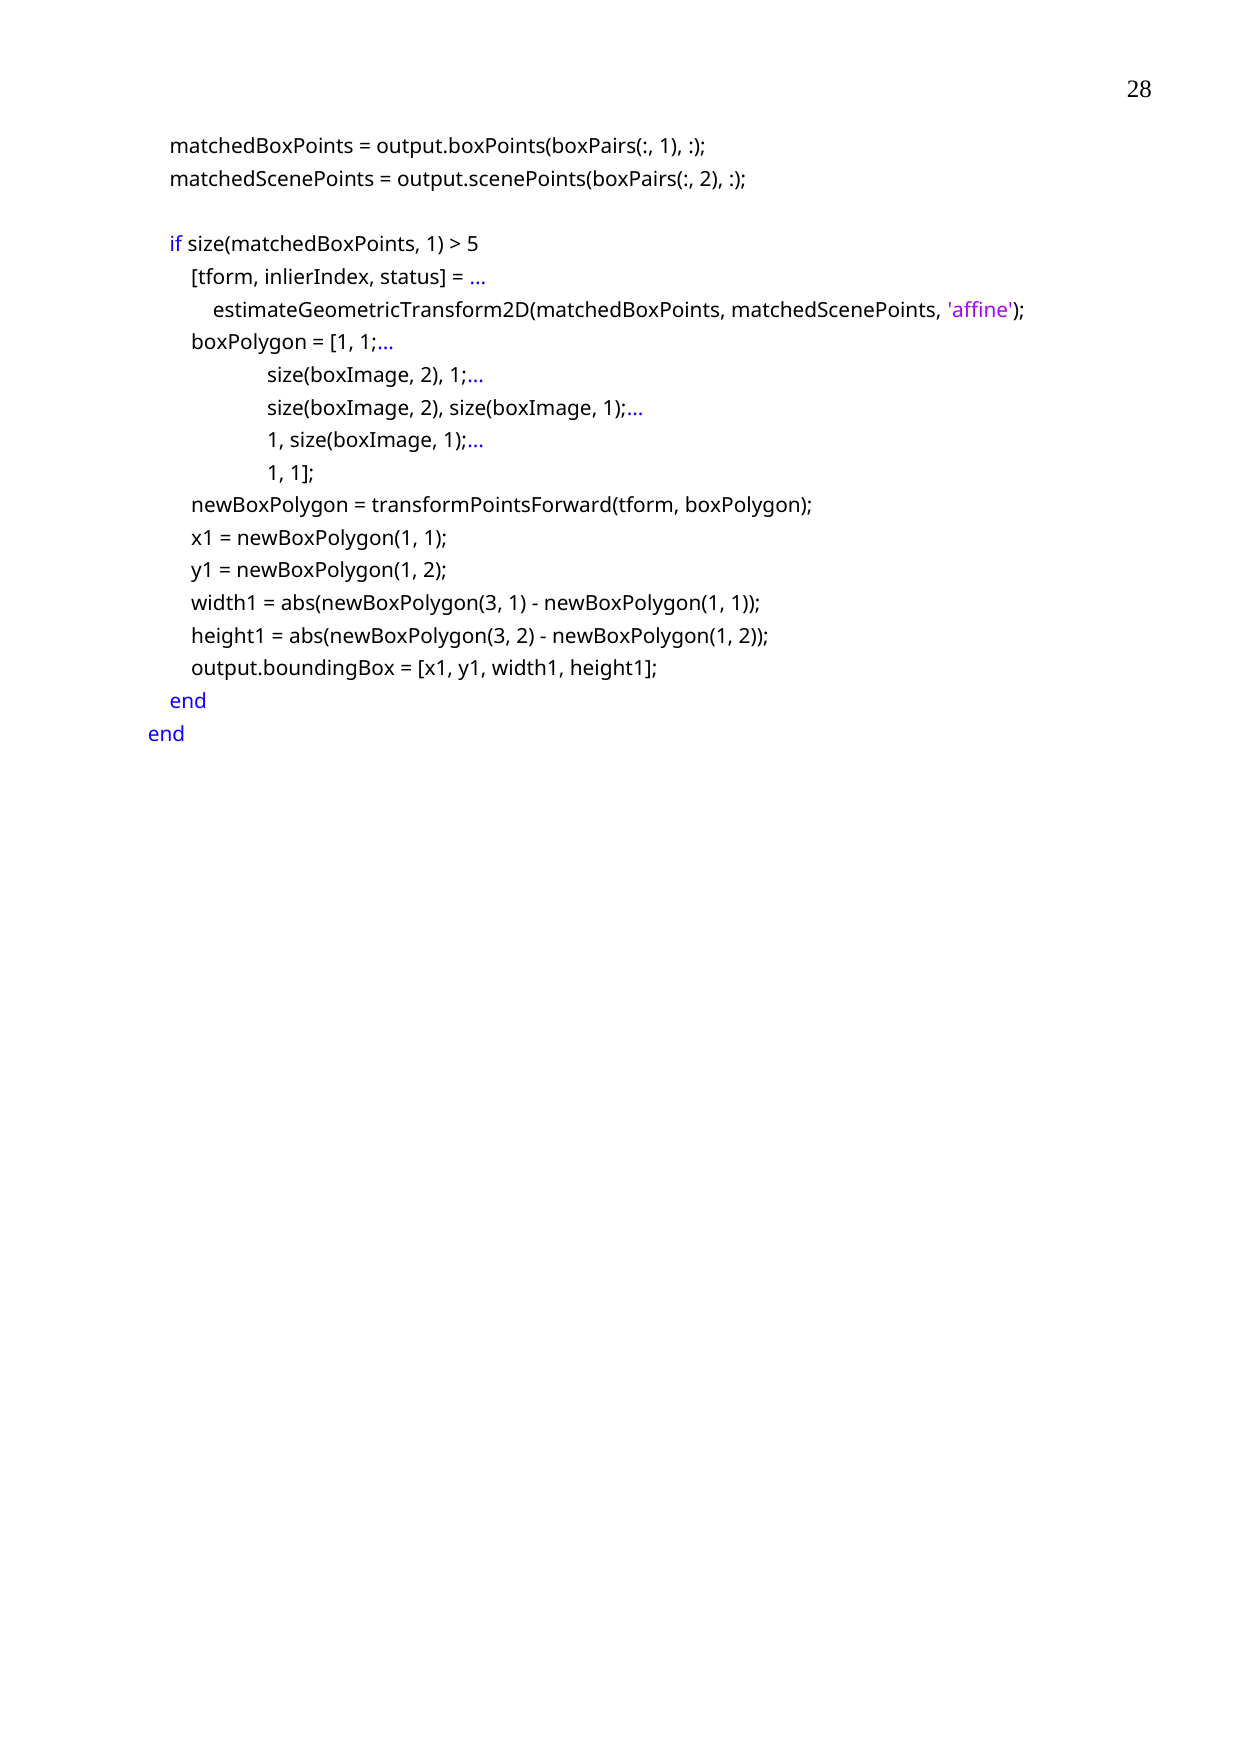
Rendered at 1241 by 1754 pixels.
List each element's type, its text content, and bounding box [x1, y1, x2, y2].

text y1 = newBoxPolygon(1, 2); [148, 556, 1152, 584]
text [tform, inlierIndex, status] = ... [148, 262, 1152, 291]
text size(boxImage, 2), size(boxImage, 1);... [148, 393, 1152, 421]
text height1 = abs(newBoxPolygon(3, 2) - newBoxPolygon(1, 2)); [148, 621, 1152, 649]
text 1, 1]; [148, 458, 1152, 486]
text newBoxPolygon = transformPointsForward(tform, boxPolygon); [148, 490, 1152, 519]
text x1 = newBoxPolygon(1, 1); [148, 523, 1152, 551]
text size(boxImage, 2), 1;... [148, 360, 1152, 388]
text matchedScenePoints = output.scenePoints(boxPairs(:, 2), :); [148, 164, 1152, 192]
text matchedBoxPoints = output.boxPoints(boxPairs(:, 1), :); [148, 131, 1152, 160]
text width1 = abs(newBoxPolygon(3, 1) - newBoxPolygon(1, 1)); [148, 588, 1152, 617]
text 1, size(boxImage, 1);... [148, 425, 1152, 454]
text estimateGeometricTransform2D(matchedBoxPoints, matchedScenePoints, 'affine'); [148, 295, 1152, 323]
text boxPolygon = [1, 1;... [148, 327, 1152, 356]
text if size(matchedBoxPoints, 1) > 5 [148, 229, 1152, 258]
text output.boundingBox = [x1, y1, width1, height1]; [148, 653, 1152, 682]
text end [148, 686, 1152, 714]
text end [148, 719, 1152, 747]
